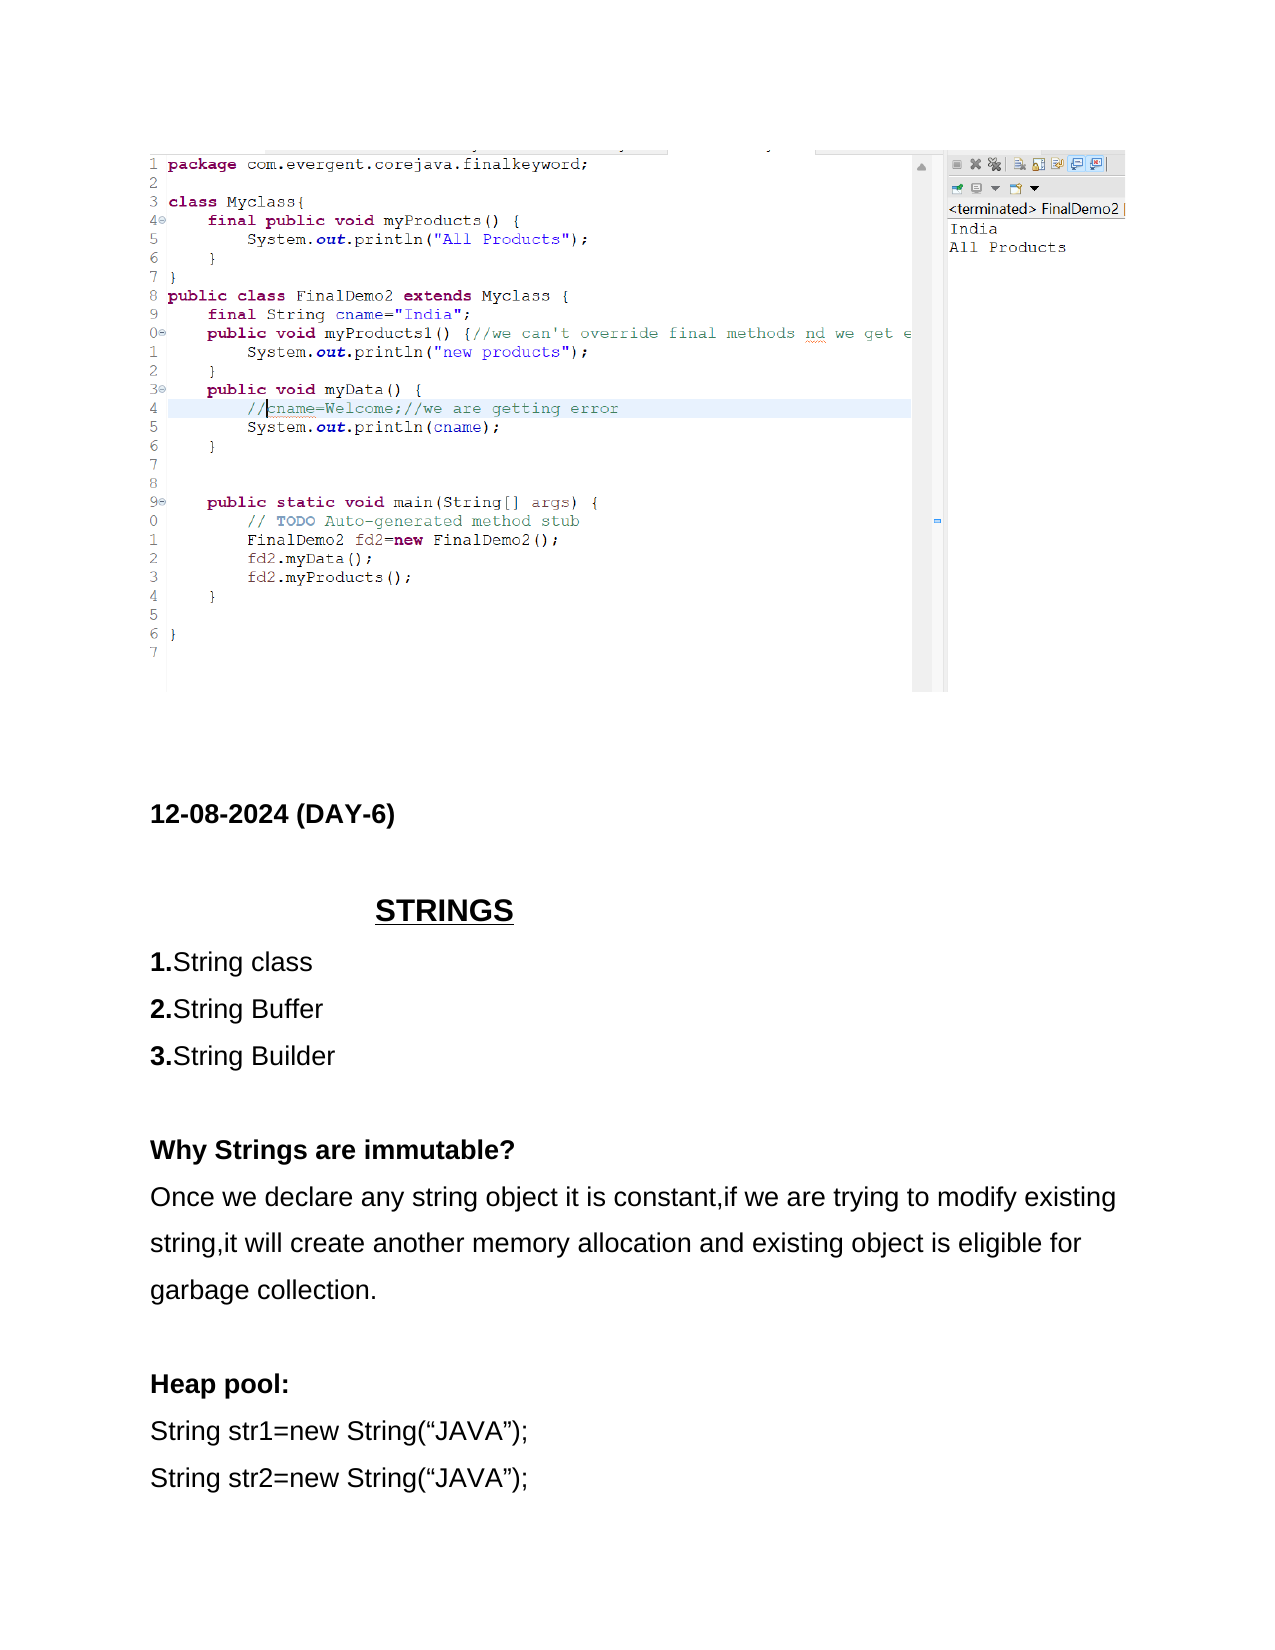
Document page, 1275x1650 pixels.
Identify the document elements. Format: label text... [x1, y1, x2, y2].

text 1.String class [150, 946, 1125, 977]
text 12-08-2024 (DAY-6) [150, 798, 1125, 830]
text String str1=new String(“JAVA”); [150, 1415, 1125, 1446]
text 3.String Builder [150, 1040, 1125, 1071]
text 2.String Buffer [150, 993, 1125, 1024]
text String str2=new String(“JAVA”); [150, 1462, 1125, 1493]
text STRINGS [300, 892, 1125, 928]
text Once we declare any string object it is constant,if we are trying to modify existing string,it will create another memory allocation and existing object is eligible for garbage collection. [150, 1181, 1125, 1306]
picture [150, 150, 1125, 692]
text Why Strings are immutable? [150, 1134, 1125, 1165]
text Heap pool: [150, 1368, 1125, 1399]
